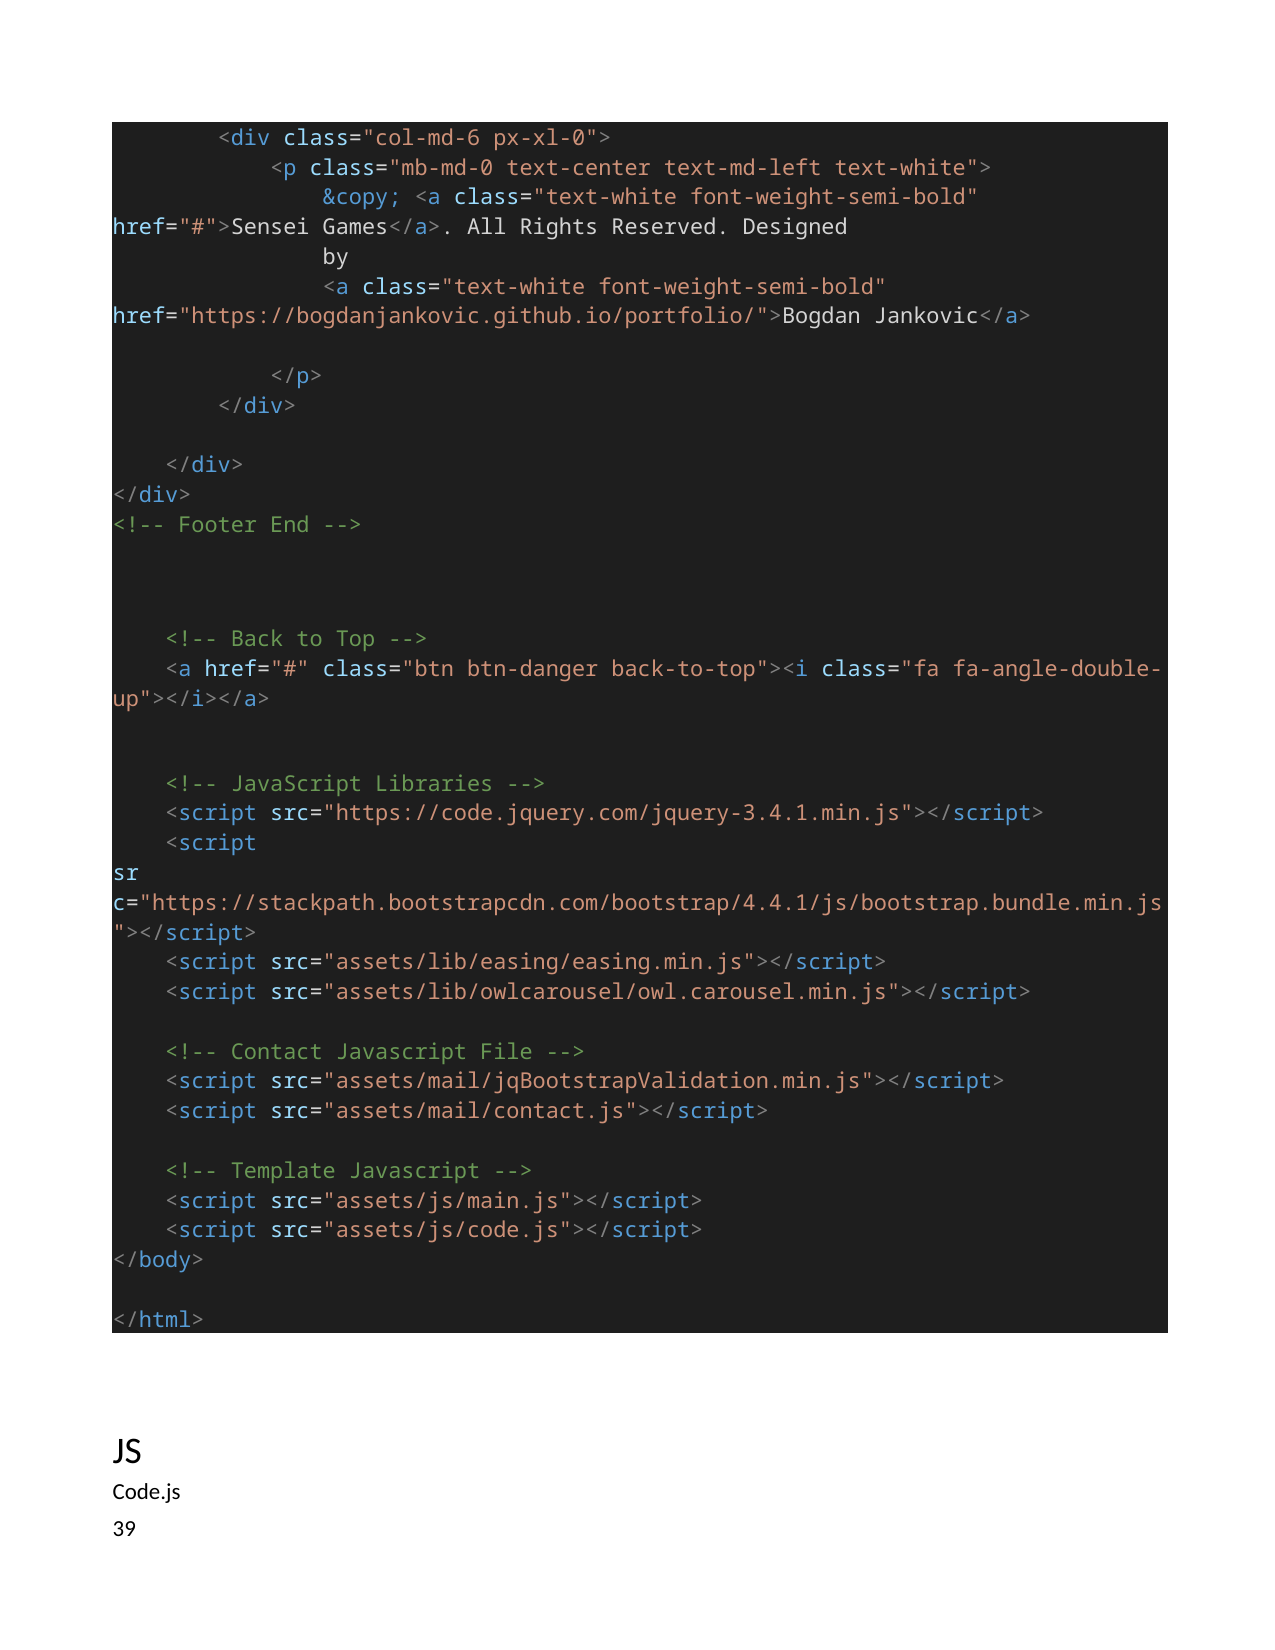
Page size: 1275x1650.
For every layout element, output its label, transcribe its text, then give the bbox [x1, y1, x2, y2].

text <div class="col-md-6 px-xl-0"> [112, 122, 1168, 152]
text <script src="assets/lib/owlcarousel/owl.carousel.min.js"></script> [112, 976, 1168, 1006]
text </div> [112, 390, 1168, 420]
text <!-- Template Javascript --> [112, 1155, 1168, 1184]
text <script src="assets/js/main.js"></script> [112, 1184, 1168, 1214]
text <!-- Footer End --> [112, 509, 1168, 539]
text <a class="text-white font-weight-semi-bold" href="https://bogdanjankovic.github.io/portfolio/">Bogdan Jankovic</a> [112, 271, 1168, 330]
text <script src="assets/mail/jqBootstrapValidation.min.js"></script> [112, 1065, 1168, 1095]
text &copy; <a class="text-white font-weight-semi-bold" href="#">Sensei Games</a>. All Rights Reserved. Designed [112, 181, 1168, 241]
text <script src="assets/lib/easing/easing.min.js"></script> [112, 946, 1168, 976]
text Code.js [112, 1477, 1168, 1505]
text <!-- JavaScript Libraries --> [112, 767, 1168, 797]
text <script src="assets/js/code.js"></script> [112, 1214, 1168, 1244]
text <p class="mb-md-0 text-center text-md-left text-white"> [112, 152, 1168, 181]
text </div> [112, 449, 1168, 479]
text <!-- Contact Javascript File --> [112, 1036, 1168, 1065]
text </html> [112, 1304, 1168, 1333]
subtitle JS [112, 1427, 1168, 1473]
text <!-- Back to Top --> [112, 623, 1168, 653]
text <script src="https://stackpath.bootstrapcdn.com/bootstrap/4.4.1/js/bootstrap.bundle.min.js"></script> [112, 827, 1168, 946]
text </div> [112, 479, 1168, 509]
text <script src="https://code.jquery.com/jquery-3.4.1.min.js"></script> [112, 797, 1168, 827]
text <a href="#" class="btn btn-danger back-to-top"><i class="fa fa-angle-double-up"></i></a> [112, 653, 1168, 713]
text by [112, 241, 1168, 271]
text <script src="assets/mail/contact.js"></script> [112, 1095, 1168, 1125]
text </body> [112, 1244, 1168, 1274]
text </p> [112, 360, 1168, 390]
